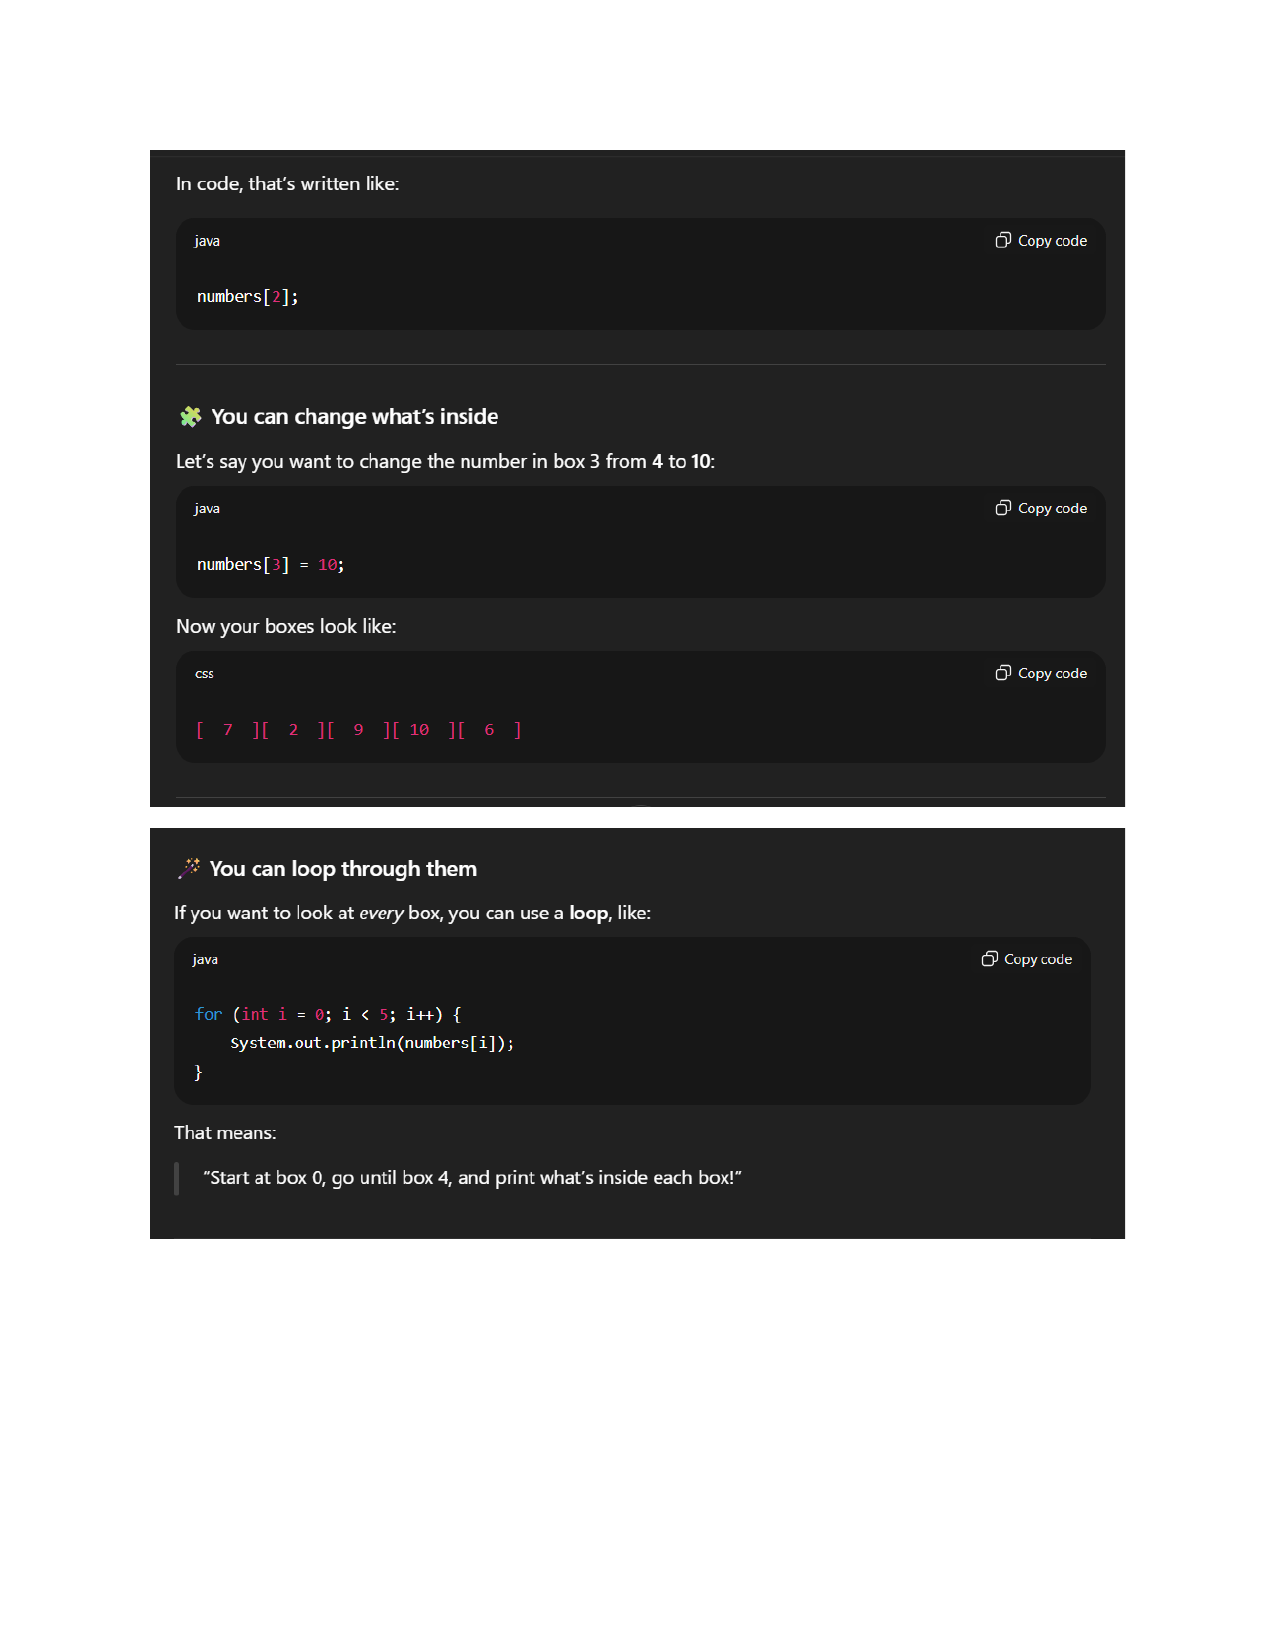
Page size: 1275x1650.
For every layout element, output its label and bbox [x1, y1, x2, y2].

picture [150, 150, 1125, 807]
picture [150, 828, 1125, 1239]
